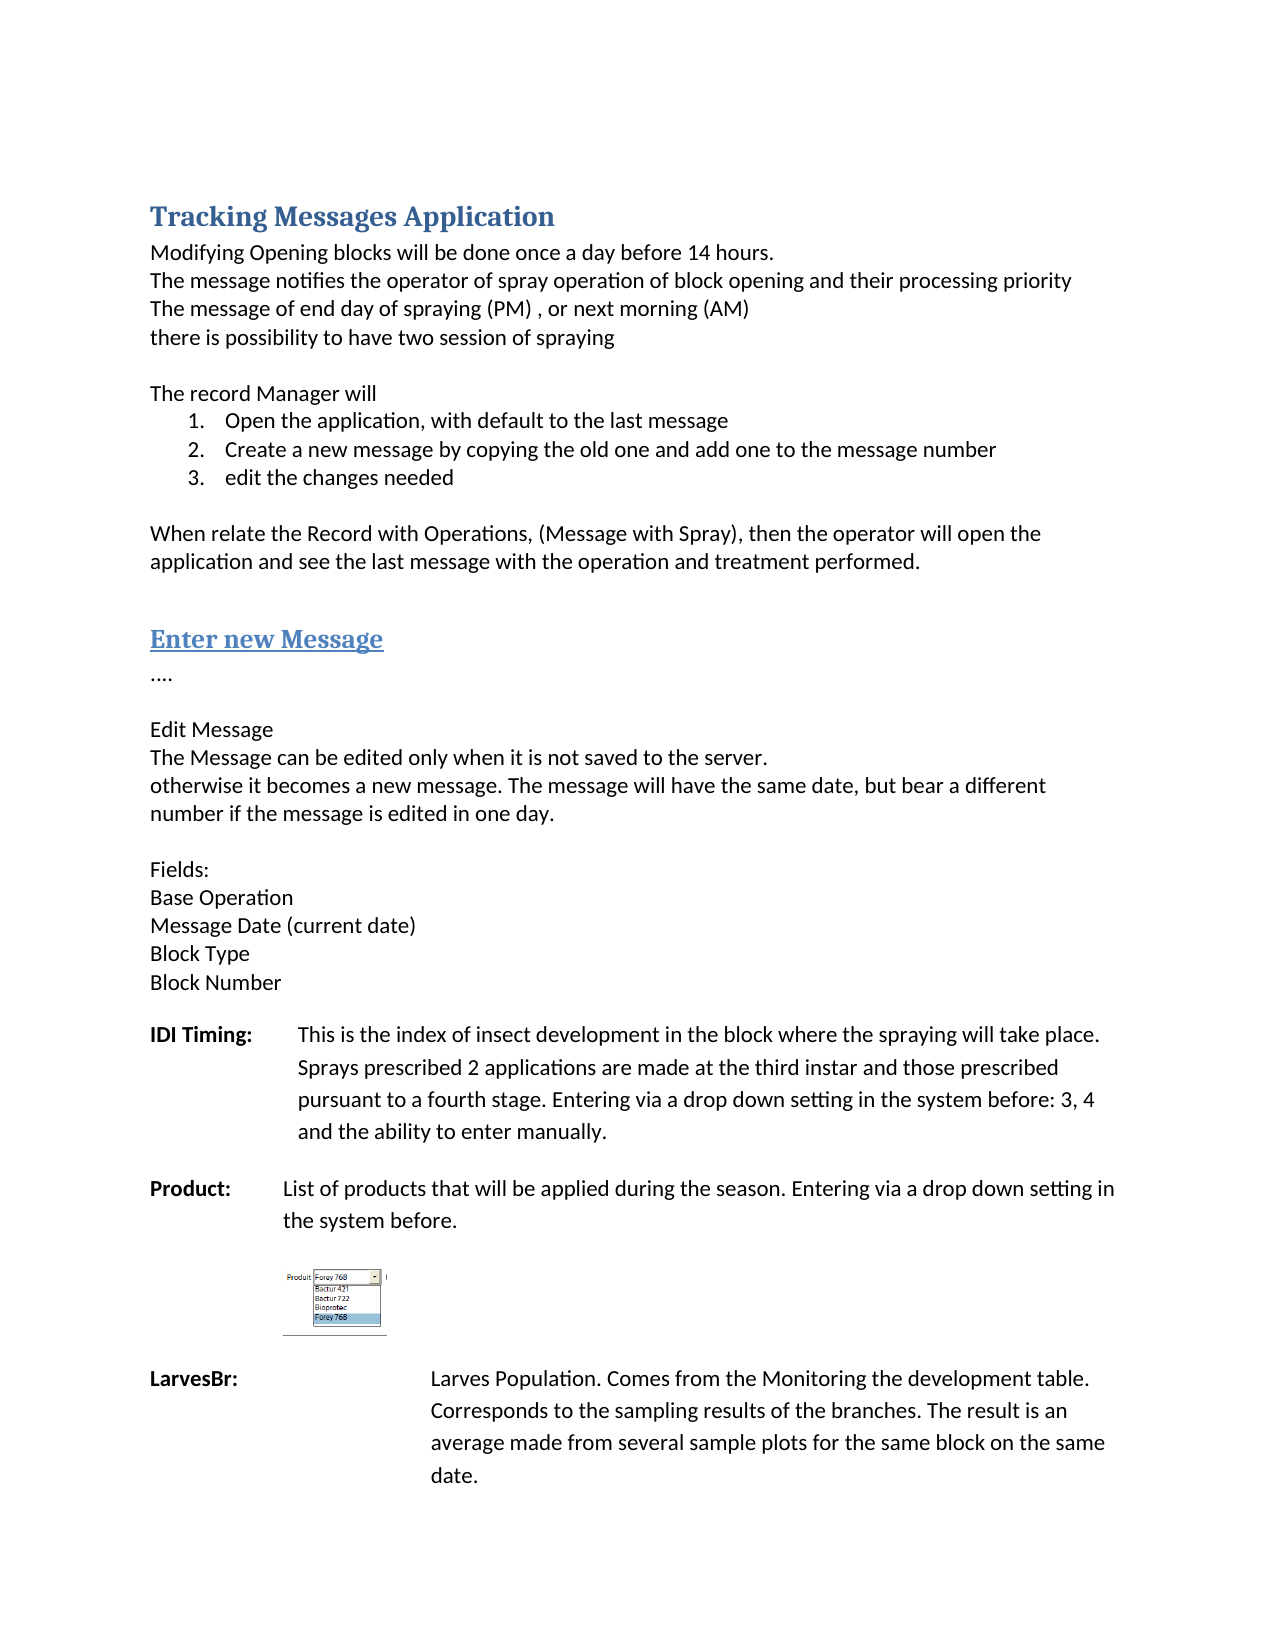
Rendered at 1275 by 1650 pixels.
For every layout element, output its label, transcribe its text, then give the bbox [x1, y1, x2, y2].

picture [282, 1259, 387, 1336]
list Open the application, with default to the last message [187, 407, 1125, 435]
text there is possibility to have two session of spraying [150, 323, 1125, 351]
text When relate the Record with Operations, (Message with Spray), then the operator will open the application and see the last message with the operation and treatment performed. [150, 519, 1125, 575]
subtitle Tracking Messages Application [150, 200, 1125, 233]
text The message of end day of spraying (PM) , or next morning (AM) [150, 294, 1125, 323]
text The record Manager will [150, 379, 1125, 407]
text Message Date (current date) [150, 912, 1125, 939]
text Fields: [150, 856, 1125, 883]
text IDI Timing: This is the index of insect development in the block where the spraying will take place. Sprays prescribed 2 applications are made at the third instar and those prescribed pursuant to a fourth stage. Entering via a drop down setting in the system before: 3, 4 and the ability to enter manually. [150, 1021, 1125, 1145]
list Create a new message by copying the old one and add one to the message number [187, 435, 1125, 463]
text Block Type [150, 939, 1125, 968]
text Block Number [150, 968, 1125, 996]
list edit the changes needed [187, 463, 1125, 491]
text LarvesBr: Larves Population. Comes from the Monitoring the development table. Corresponds to the sampling results of the branches. The result is an average made from several sample plots for the same block on the same date. [150, 1364, 1125, 1489]
text Product: List of products that will be applied during the season. Entering via a drop down setting in the system before. [150, 1174, 1125, 1234]
text Edit Message [150, 715, 1125, 743]
text Base Operation [150, 883, 1125, 912]
text The message notifies the operator of spray operation of block opening and their processing priority [150, 267, 1125, 294]
text .... [150, 659, 1125, 687]
text Modifying Opening blocks will be done once a day before 14 hours. [150, 238, 1125, 267]
text The Message can be edited only when it is not saved to the server. [150, 743, 1125, 771]
text otherwise it becomes a new message. The message will have the same date, but bear a different number if the message is edited in one day. [150, 771, 1125, 827]
subtitle Enter new Message [150, 624, 1125, 655]
